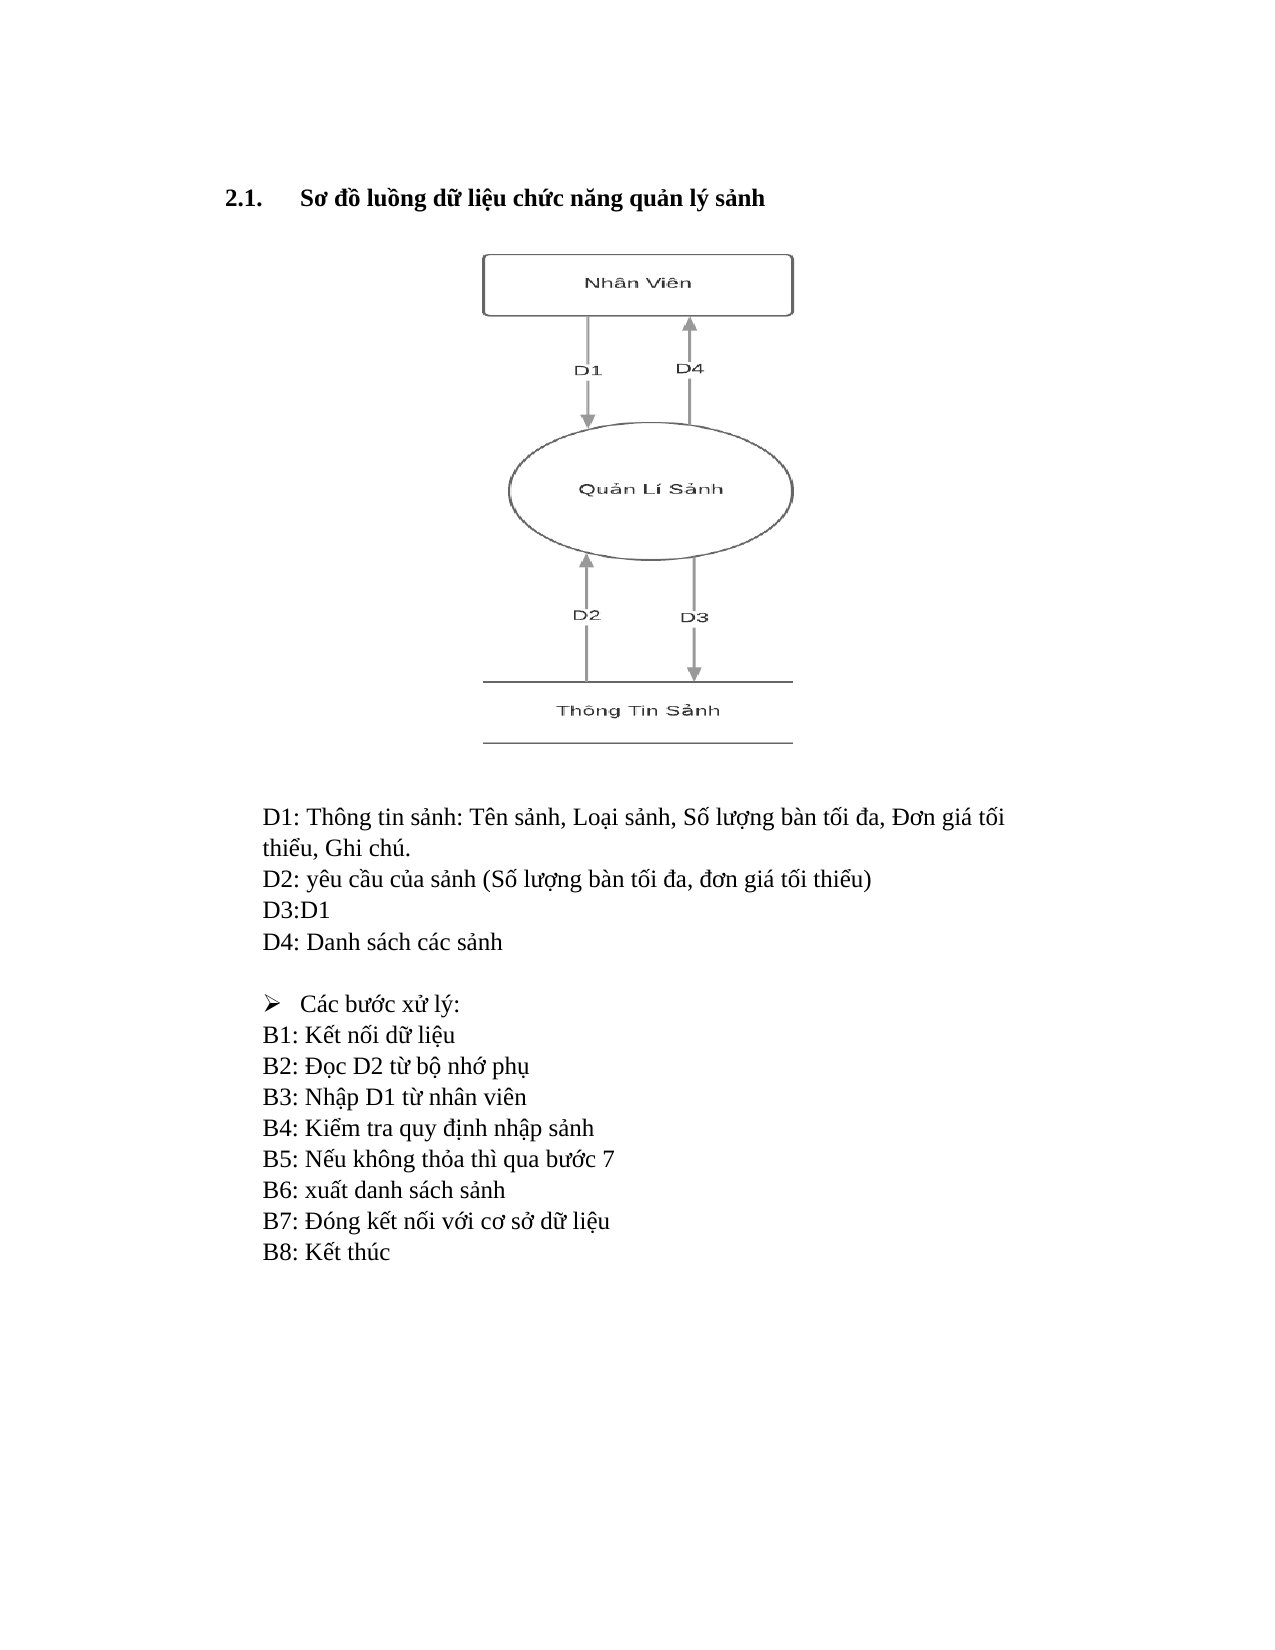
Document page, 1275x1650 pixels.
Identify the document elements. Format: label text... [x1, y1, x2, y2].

text B4: Kiểm tra quy định nhập sảnh [262, 1113, 1125, 1142]
text D4: Danh sách các sảnh [262, 927, 1050, 955]
text D1: Thông tin sảnh: Tên sảnh, Loại sảnh, Số lượng bàn tối đa, Đơn giá tối thiểu, Ghi chú. [262, 802, 1050, 862]
picture [440, 213, 837, 784]
text B3: Nhập D1 từ nhân viên [216, 1082, 1125, 1111]
text B8: Kết thúc [216, 1237, 1125, 1266]
text D2: yêu cầu của sảnh (Số lượng bàn tối đa, đơn giá tối thiểu) [262, 864, 1050, 893]
text B5: Nếu không thỏa thì qua bước 7 [262, 1144, 1125, 1173]
text B7: Đóng kết nối với cơ sở dữ liệu [216, 1206, 1125, 1235]
text D3:D1 [262, 896, 1050, 924]
text B2: Đọc D2 từ bộ nhớ phụ [262, 1051, 1125, 1079]
text B6: xuất danh sách sảnh [216, 1175, 1125, 1204]
text B1: Kết nối dữ liệu [225, 1020, 1125, 1048]
list Các bước xử lý: [262, 989, 1050, 1017]
list Sơ đồ luồng dữ liệu chức năng quản lý sảnh [225, 183, 1125, 212]
